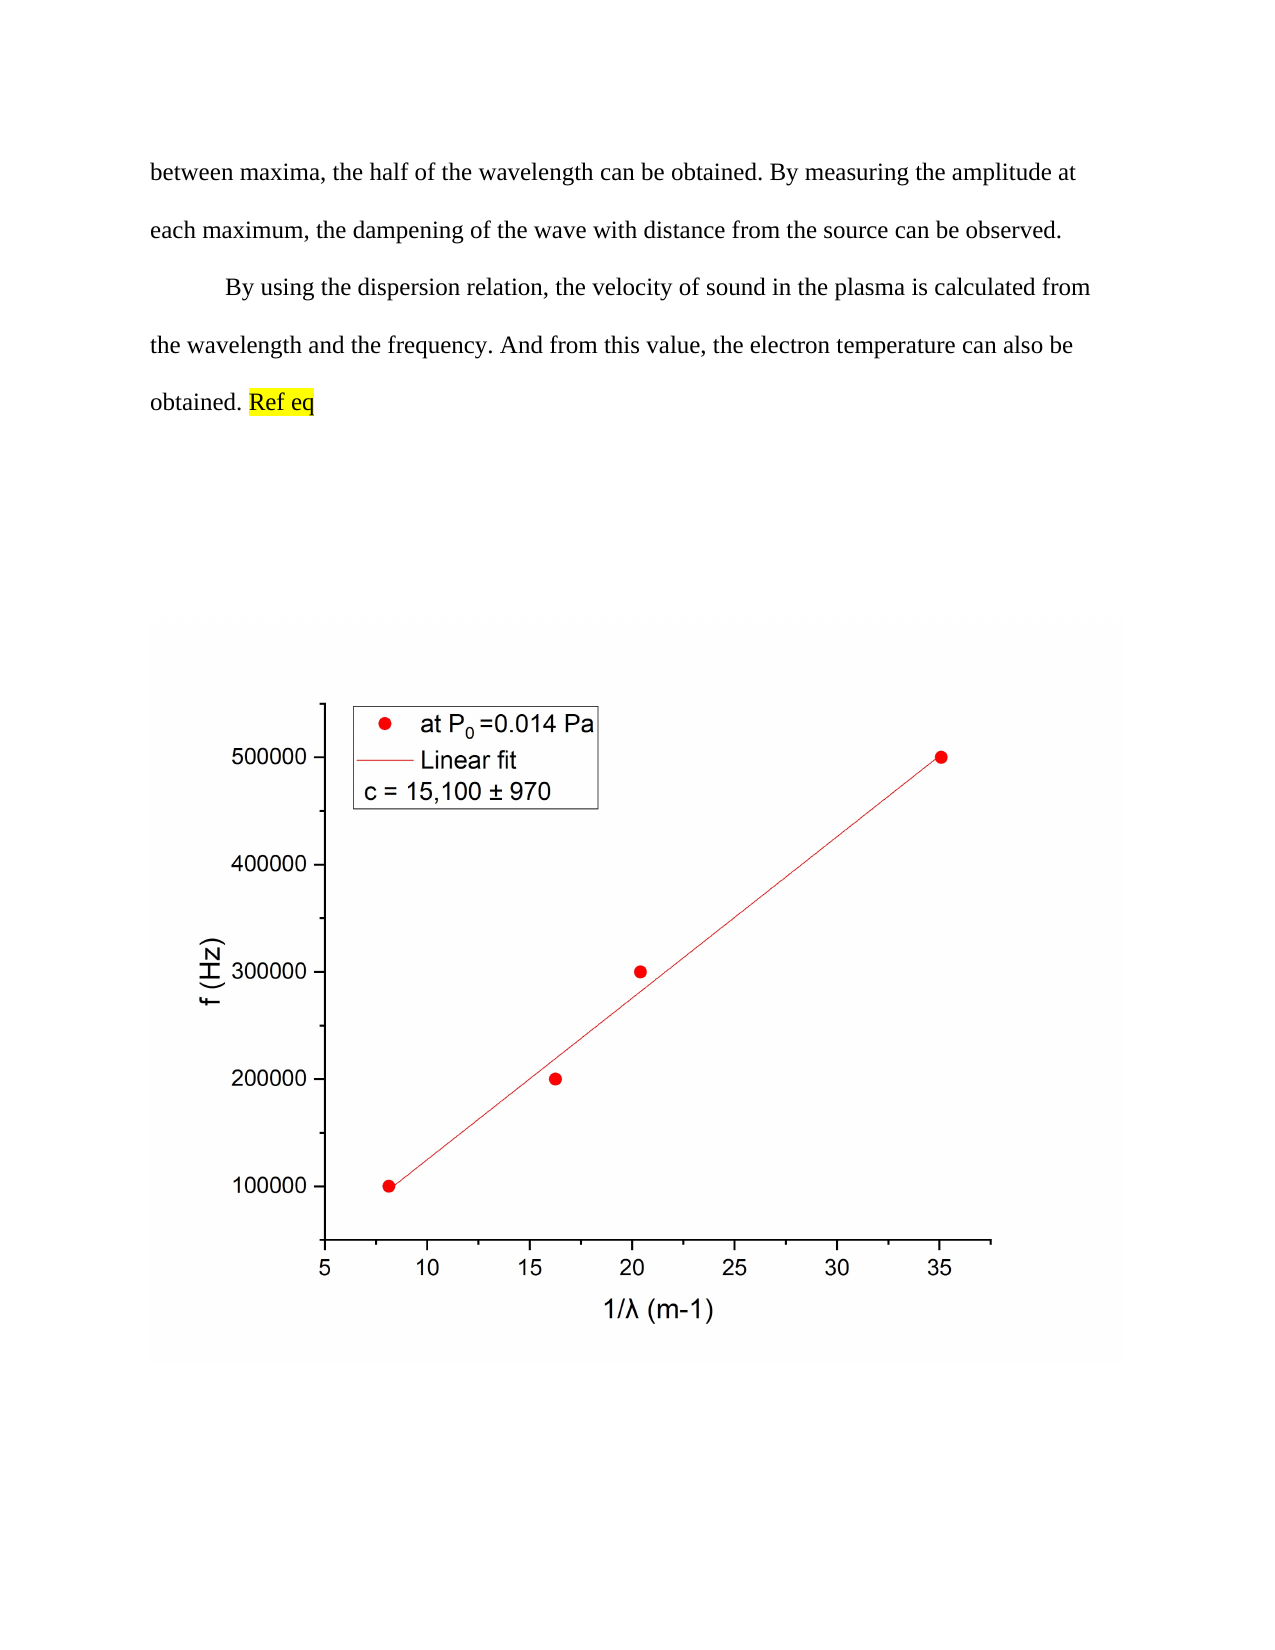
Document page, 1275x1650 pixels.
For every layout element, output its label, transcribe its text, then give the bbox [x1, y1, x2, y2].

text By using the dispersion relation, the velocity of sound in the plasma is calculated from the wavelength and the frequency. And from this value, the electron temperature can also be obtained. Ref eq [150, 272, 1125, 416]
picture [150, 617, 1125, 1364]
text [150, 157, 1125, 244]
